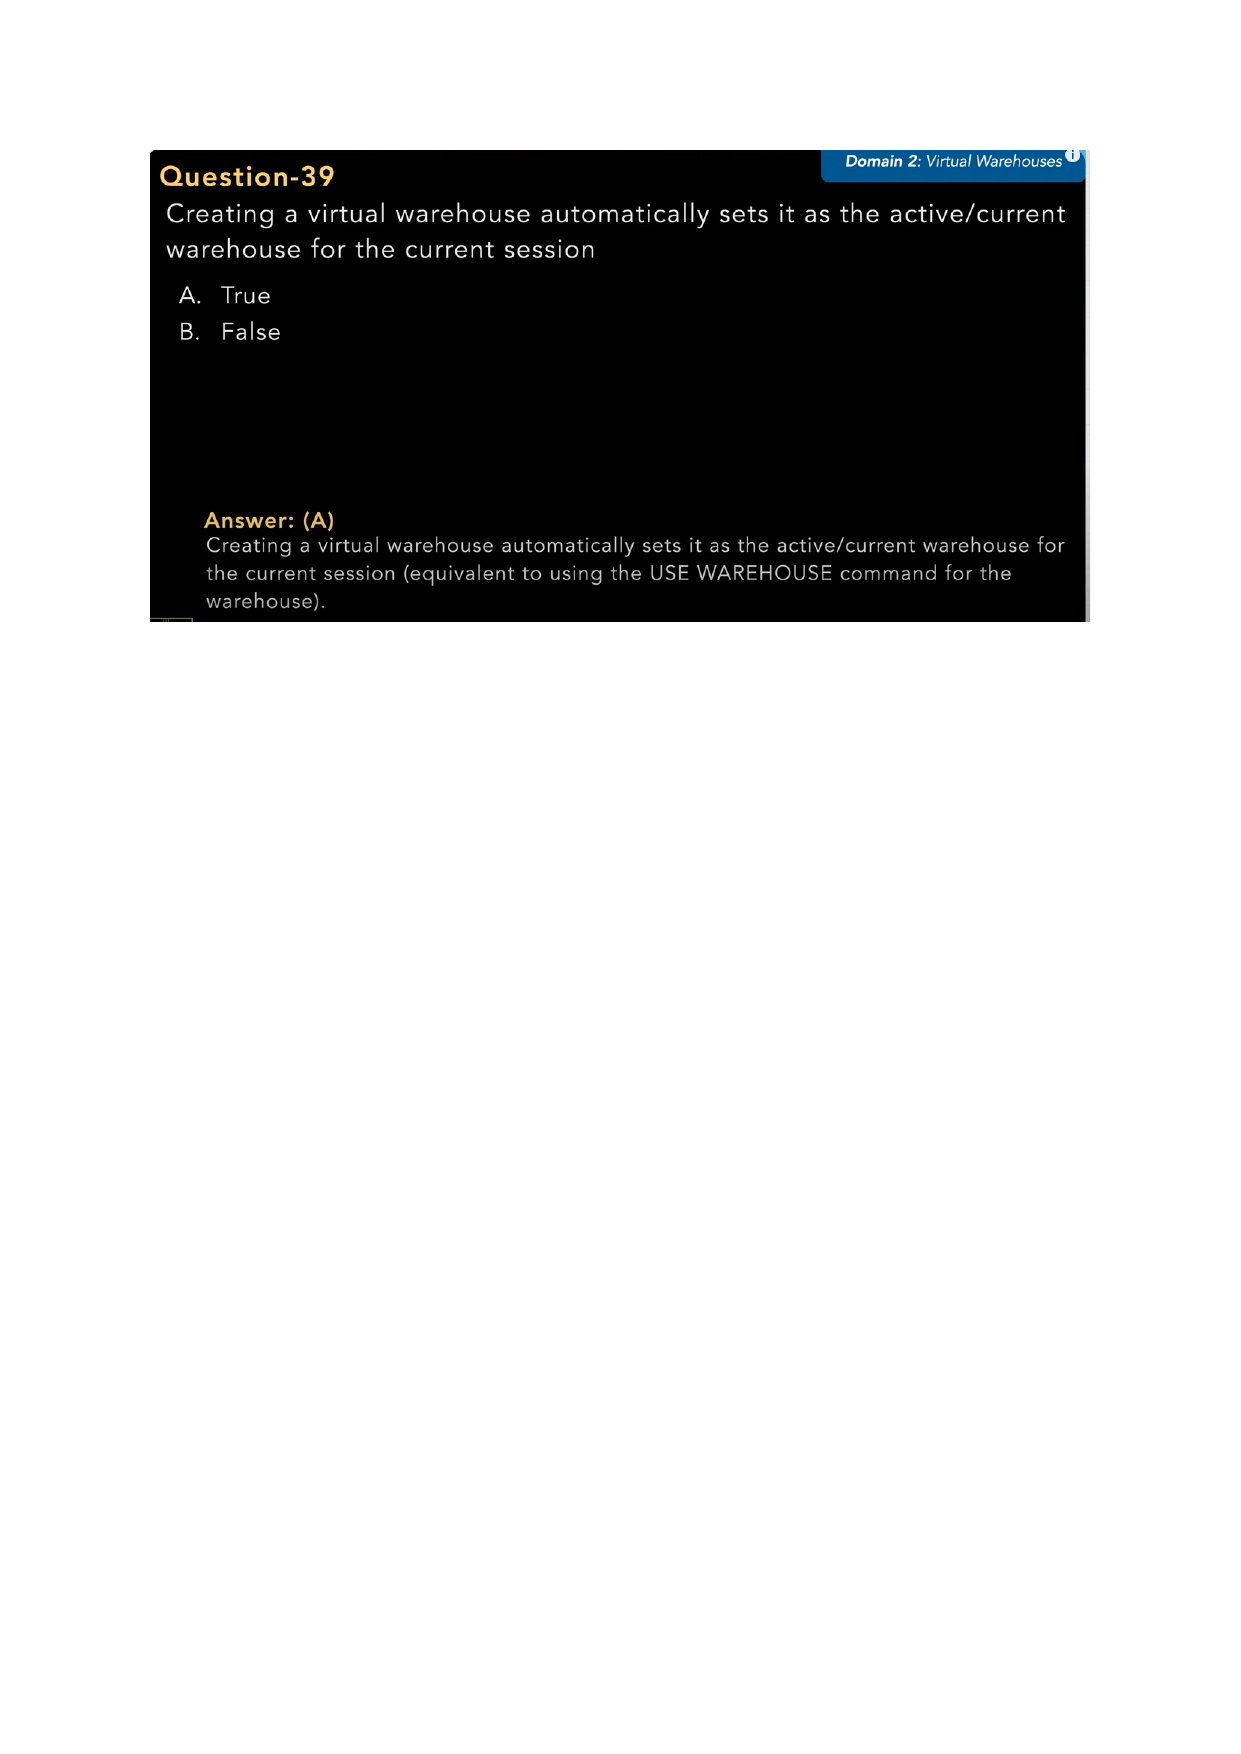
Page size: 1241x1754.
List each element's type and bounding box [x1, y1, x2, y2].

picture [150, 150, 1091, 622]
